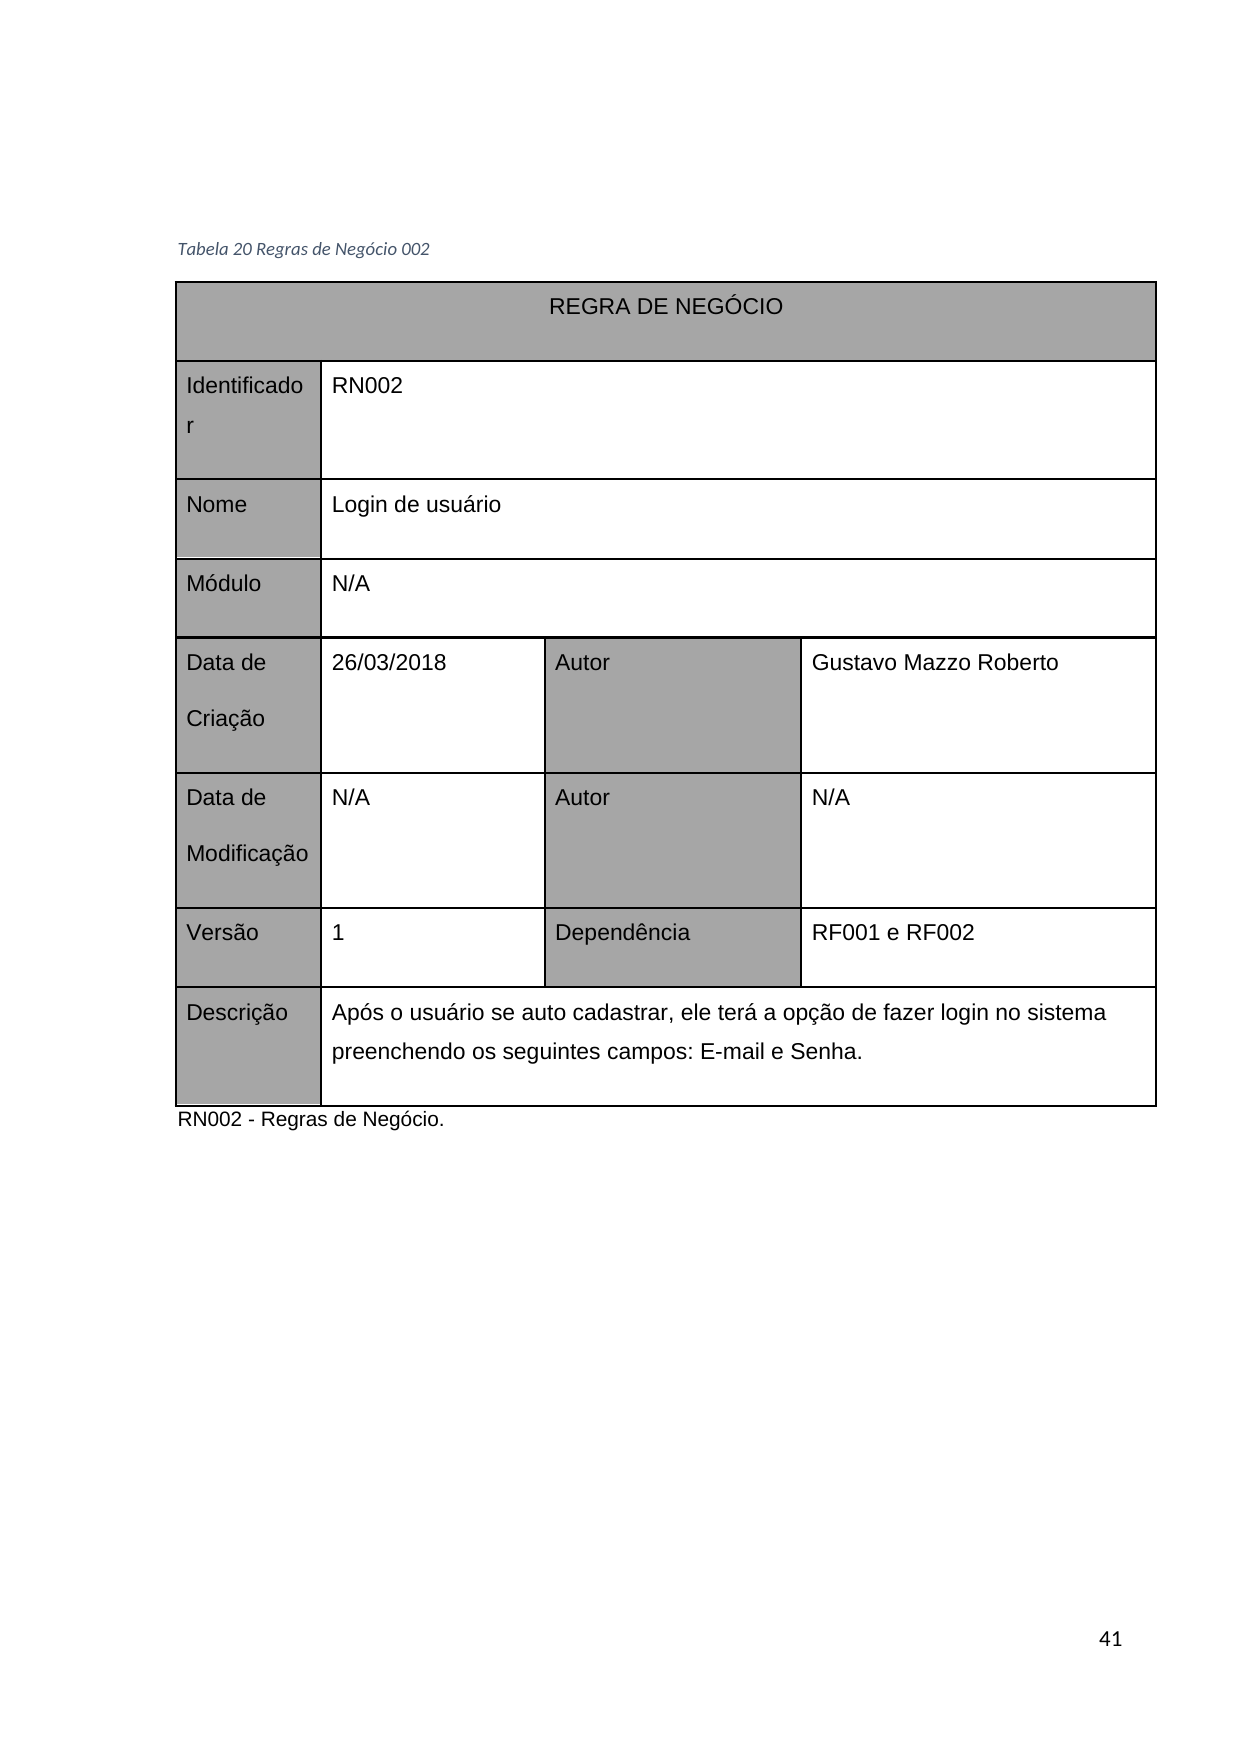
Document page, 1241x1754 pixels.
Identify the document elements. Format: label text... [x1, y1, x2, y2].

table_cell N/A [802, 774, 1155, 907]
table_cell Nome [177, 480, 320, 557]
table_cell Autor [546, 639, 800, 772]
table_cell Identificador [177, 362, 320, 478]
table_cell 26/03/2018 [322, 639, 544, 772]
table_cell Descrição [177, 988, 320, 1104]
table_cell Após o usuário se auto cadastrar, ele terá a opção de fazer login no sistema preenchendo os seguintes campos: E-mail e Senha. [322, 988, 1155, 1104]
table_cell RN002 [322, 362, 1155, 478]
table_cell Módulo [177, 560, 320, 636]
table_cell N/A [322, 560, 1155, 636]
table_cell Data de Modificação [177, 774, 320, 907]
table_cell Autor [546, 774, 800, 907]
table_cell Versão [177, 909, 320, 986]
table_cell RF001 e RF002 [802, 909, 1155, 986]
table_cell 1 [322, 909, 544, 986]
table_cell Data de Criação [177, 639, 320, 772]
table_cell N/A [322, 774, 544, 907]
table_header REGRA DE NEGÓCIO [177, 283, 1155, 360]
text RN002 - Regras de Negócio. [177, 1107, 1122, 1131]
table_cell Login de usuário [322, 480, 1155, 557]
table_cell Dependência [546, 909, 800, 986]
table_cell Gustavo Mazzo Roberto [802, 639, 1155, 772]
